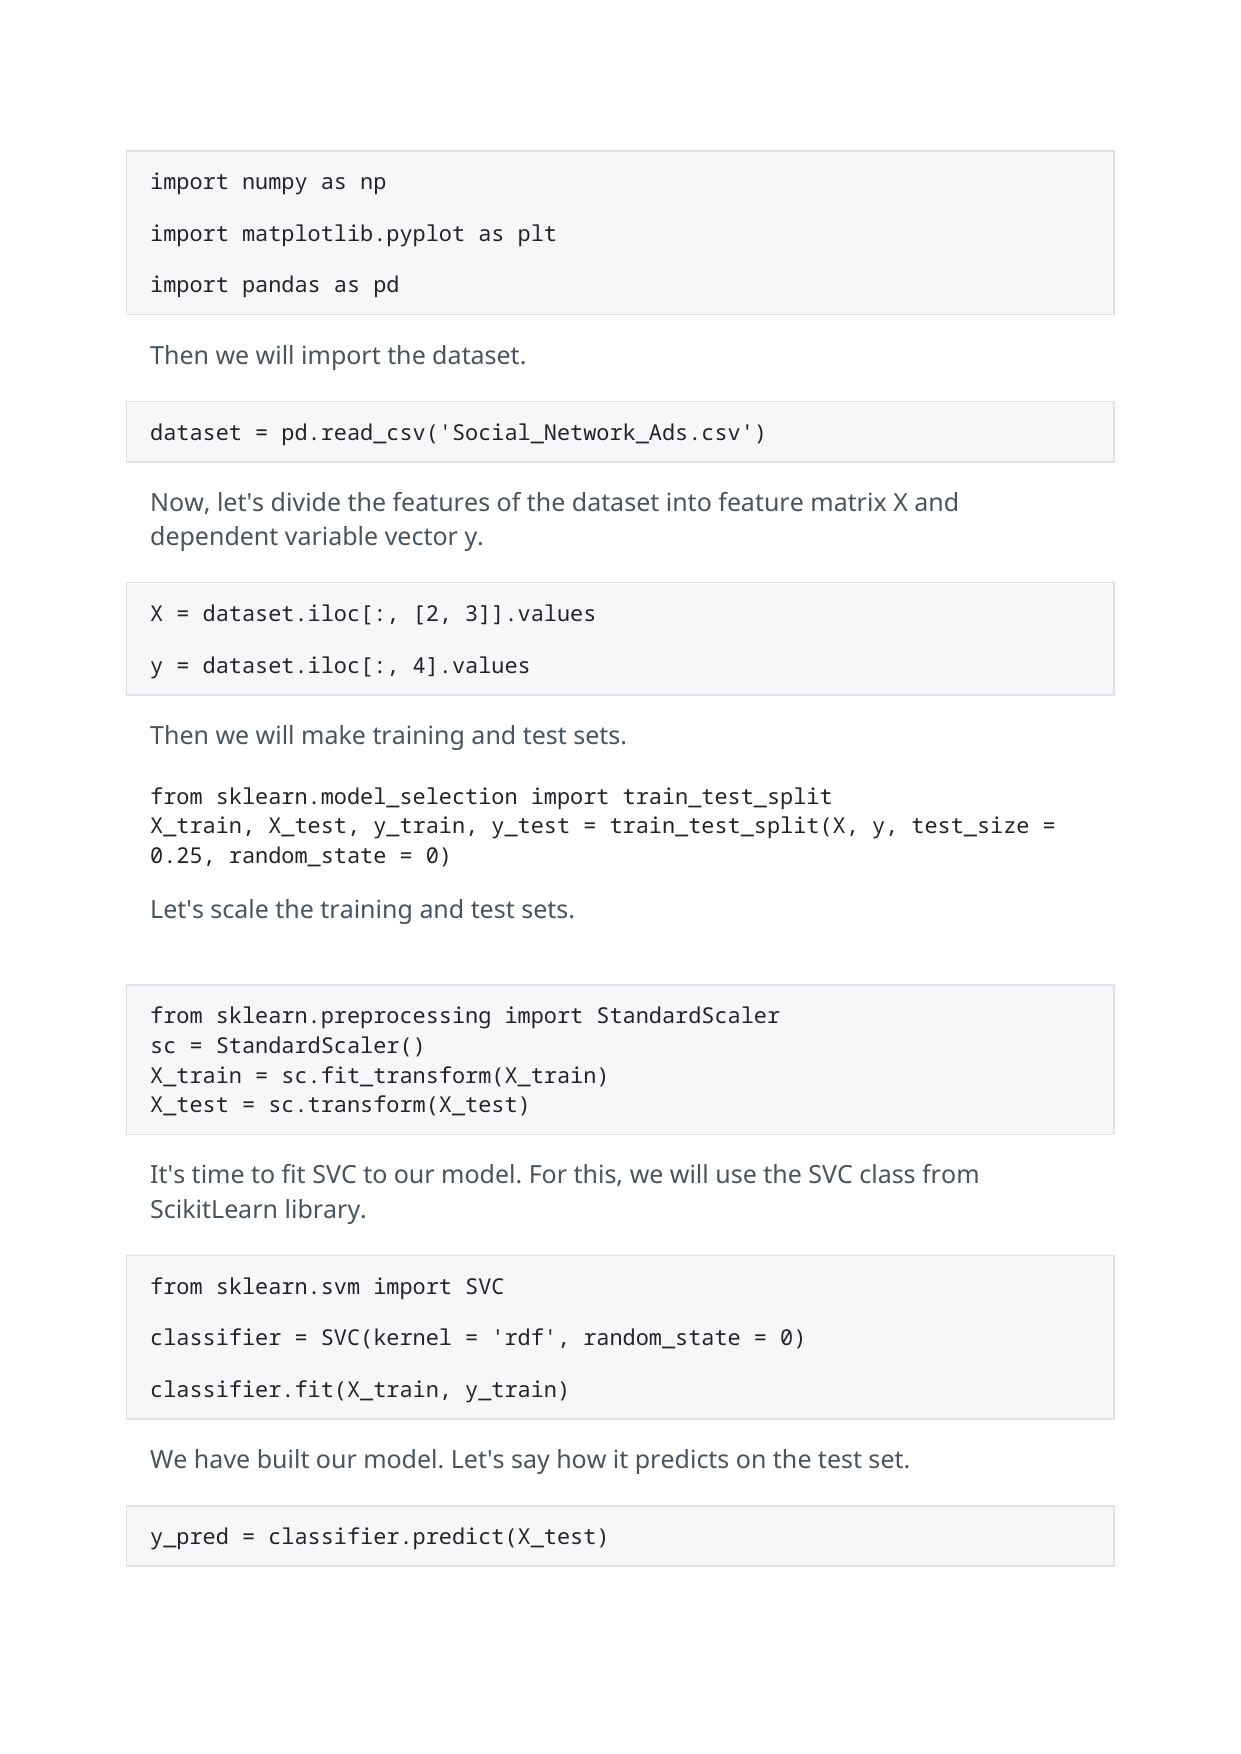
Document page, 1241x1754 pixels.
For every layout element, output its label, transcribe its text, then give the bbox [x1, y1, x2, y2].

text It's time to fit SVC to our model. For this, we will use the SVC class from ScikitLearn library. [150, 1157, 1090, 1225]
text Let's scale the training and test sets. [150, 892, 1090, 955]
text Now, let's divide the features of the dataset into feature matrix X and dependent variable vector y. [150, 484, 1090, 553]
text X = dataset.iloc[:, [2, 3]].values [127, 583, 1113, 628]
text import numpy as np [127, 152, 1113, 196]
text from sklearn.preprocessing import StandardScaler sc = StandardScaler() X_train = sc.fit_transform(X_train) X_test = sc.transform(X_test) [127, 986, 1113, 1134]
text from sklearn.model_selection import train_test_split X_train, X_test, y_train, y_test = train_test_split(X, y, test_size = 0.25, random_state = 0) [150, 781, 1090, 870]
text classifier.fit(X_train, y_train) [127, 1358, 1113, 1418]
text import matplotlib.pyplot as plt [127, 202, 1113, 248]
text import pandas as pd [127, 253, 1113, 314]
text Then we will make training and test sets. [150, 717, 1090, 751]
text y = dataset.iloc[:, 4].values [127, 633, 1113, 694]
text We have built our model. Let's say how it predicts on the test set. [150, 1442, 1090, 1476]
text classifier = SVC(kernel = 'rdf', random_state = 0) [127, 1306, 1113, 1352]
text dataset = pd.read_csv('Social_Network_Ads.csv') [127, 402, 1113, 461]
text Then we will import the dataset. [150, 337, 1090, 371]
text y_pred = classifier.predict(X_test) [127, 1507, 1113, 1565]
text from sklearn.svm import SVC [127, 1256, 1113, 1300]
